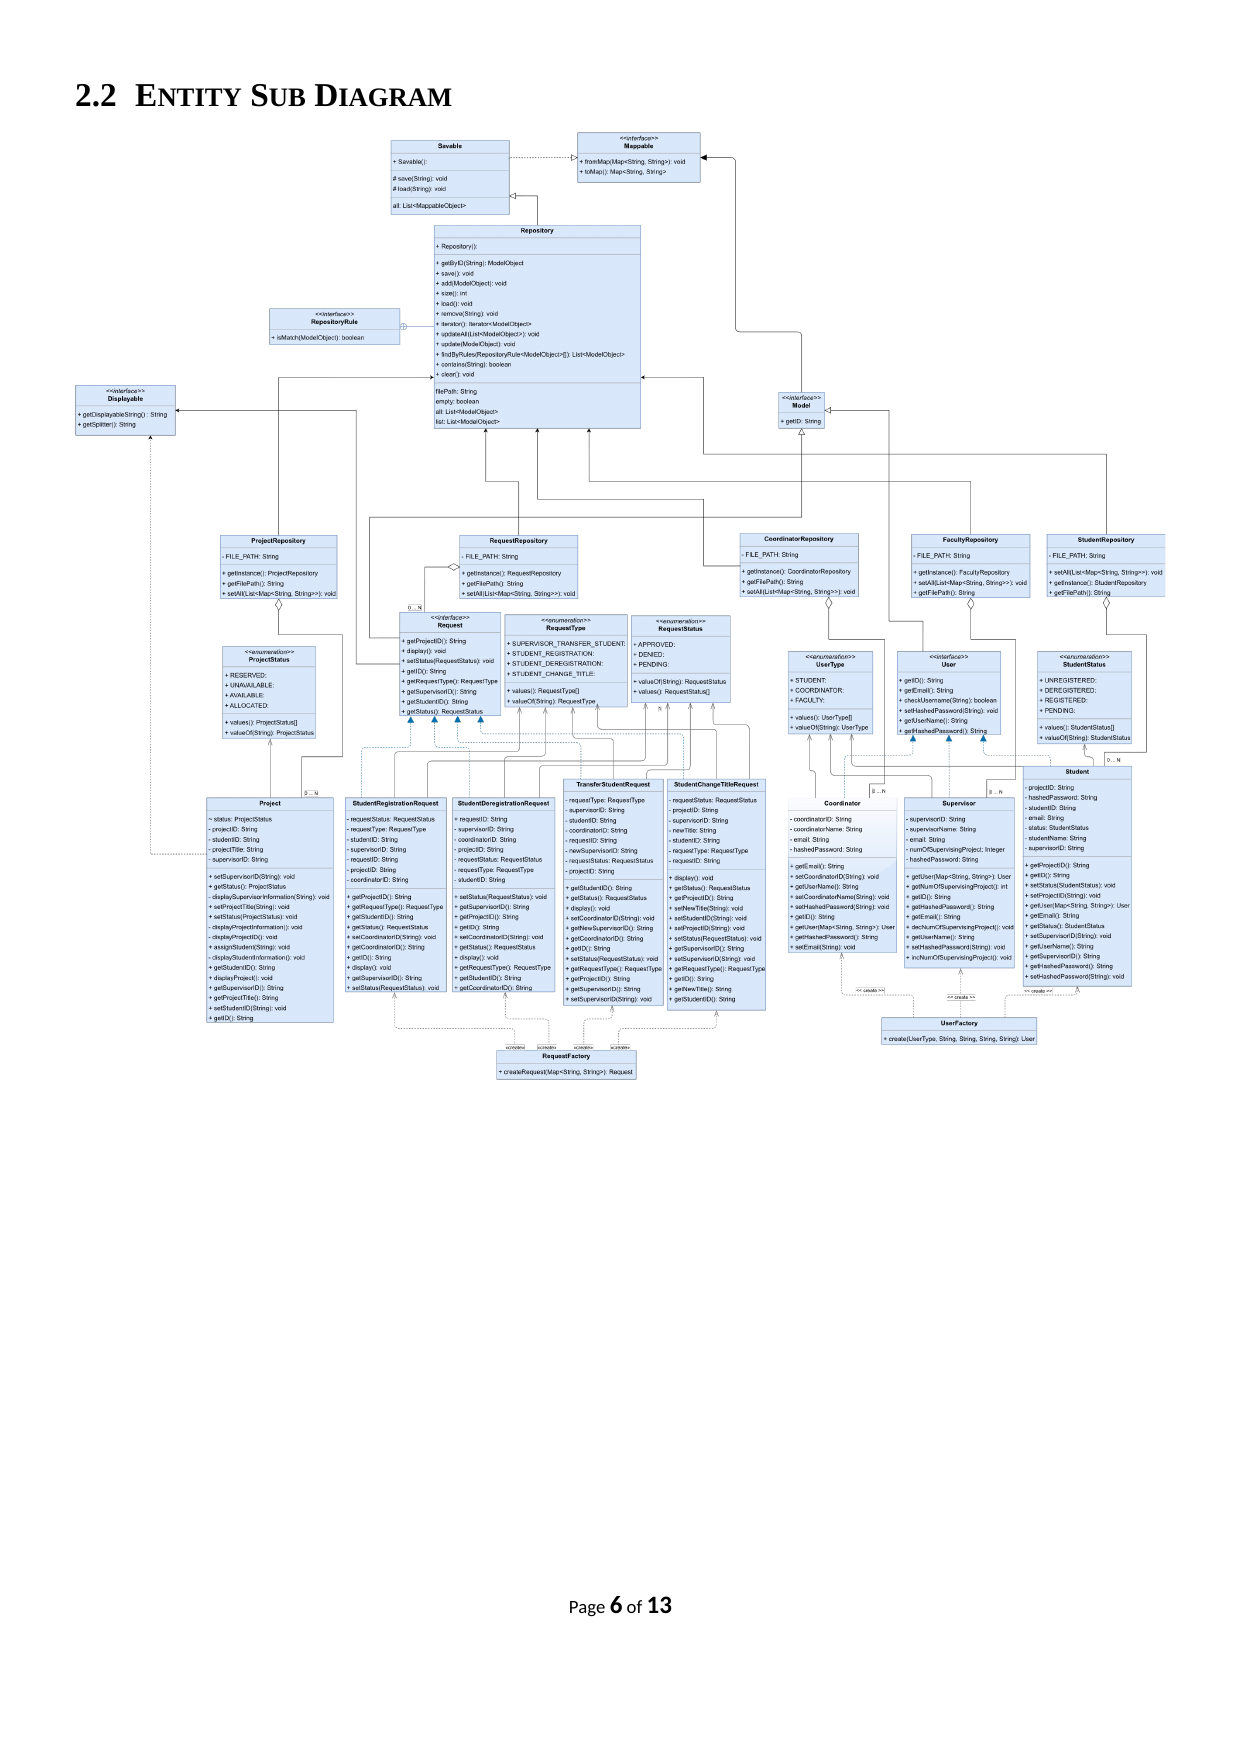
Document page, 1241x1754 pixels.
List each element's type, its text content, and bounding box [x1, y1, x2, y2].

picture [75, 132, 1166, 1081]
subtitle Entity Sub Diagram [75, 75, 1165, 113]
